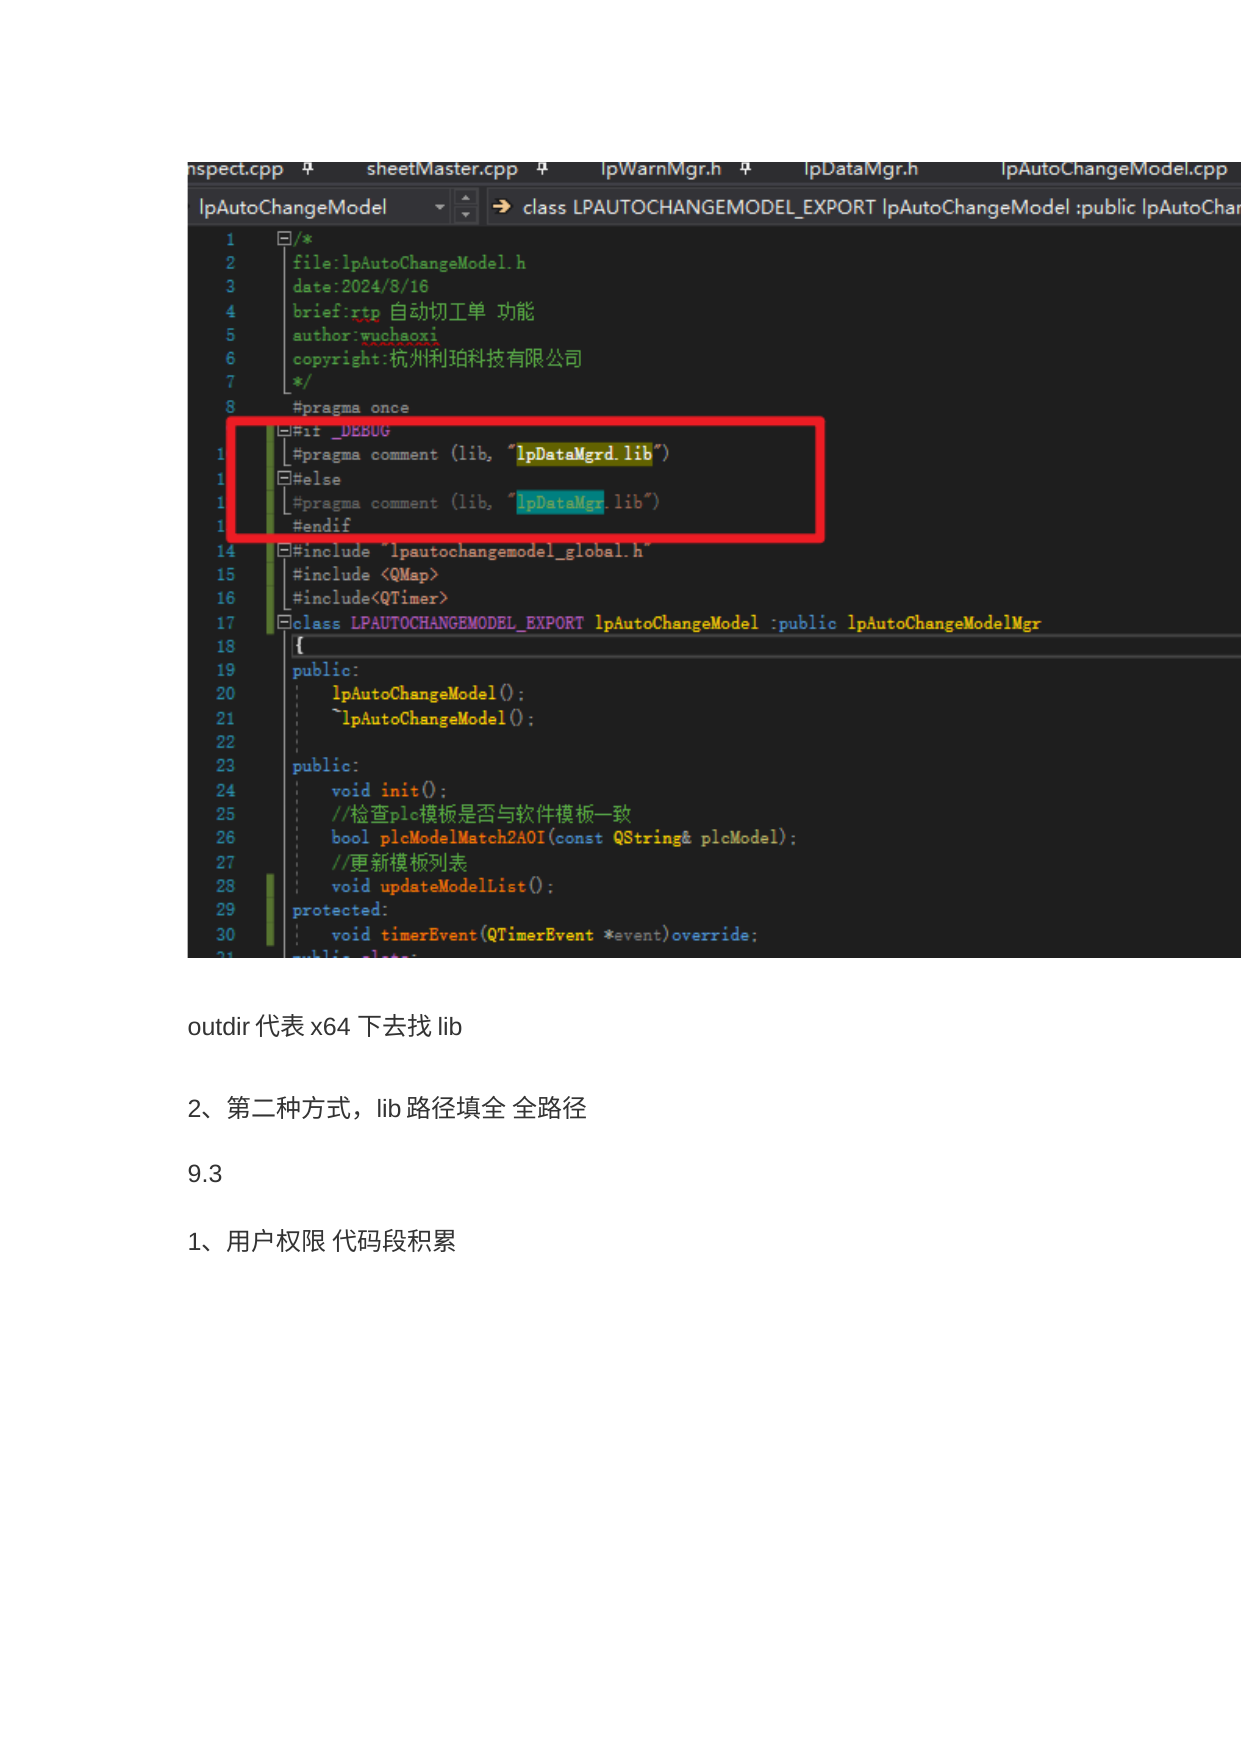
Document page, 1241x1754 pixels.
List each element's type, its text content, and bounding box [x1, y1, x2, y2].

text 2、第二种方式，lib路径填全 全路径 [187, 1074, 1053, 1139]
text 1、用户权限 代码段积累 [187, 1207, 1053, 1272]
text outdir代表x64 下去找lib [187, 992, 1053, 1057]
text 9.3 [187, 1157, 1053, 1189]
picture [187, 162, 1241, 958]
